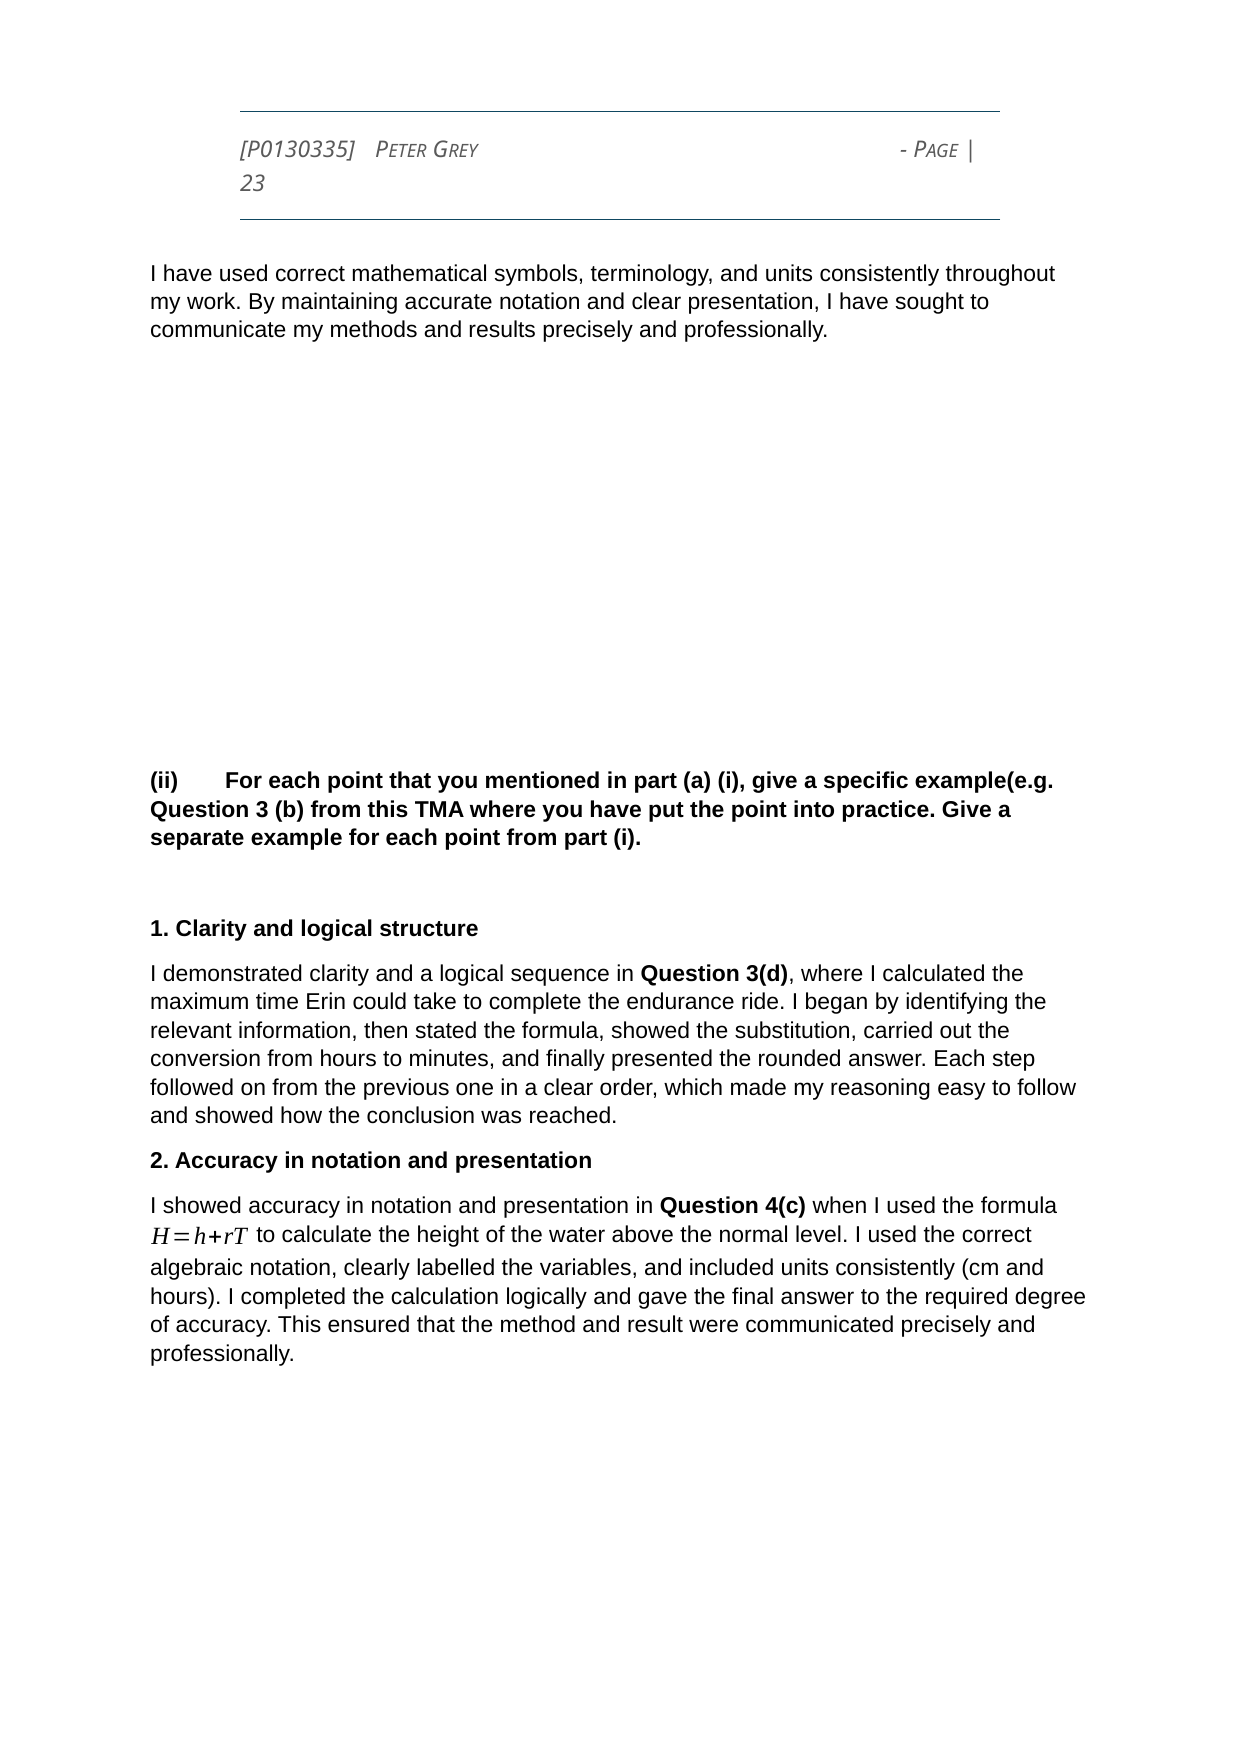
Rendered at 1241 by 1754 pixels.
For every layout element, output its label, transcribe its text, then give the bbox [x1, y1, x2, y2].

text I demonstrated clarity and a logical sequence in Question 3(d), where I calculated the maximum time Erin could take to complete the endurance ride. I began by identifying the relevant information, then stated the formula, showed the substitution, carried out the conversion from hours to minutes, and finally presented the rounded answer. Each step followed on from the previous one in a clear order, which made my reasoning easy to follow and showed how the conclusion was reached. [150, 960, 1090, 1128]
text (ii) For each point that you mentioned in part (a) (i), give a specific example(e.g. Question 3 (b) from this TMA where you have put the point into practice. Give a separate example for each point from part (i). [150, 767, 1090, 851]
text I showed accuracy in notation and presentation in Question 4(c) when I used the formula to calculate the height of the water above the normal level. I used the correct algebraic notation, clearly labelled the variables, and included units consistently (cm and hours). I completed the calculation logically and gave the final answer to the required degree of accuracy. This ensured that the method and result were communicated precisely and professionally. [150, 1192, 1090, 1366]
text 1. Clarity and logical structure [150, 914, 1090, 941]
text 2. Accuracy in notation and presentation [150, 1147, 1090, 1173]
text I have used correct mathematical symbols, terminology, and units consistently throughout my work. By maintaining accurate notation and clear presentation, I have sought to communicate my methods and results precisely and professionally. [150, 259, 1090, 343]
